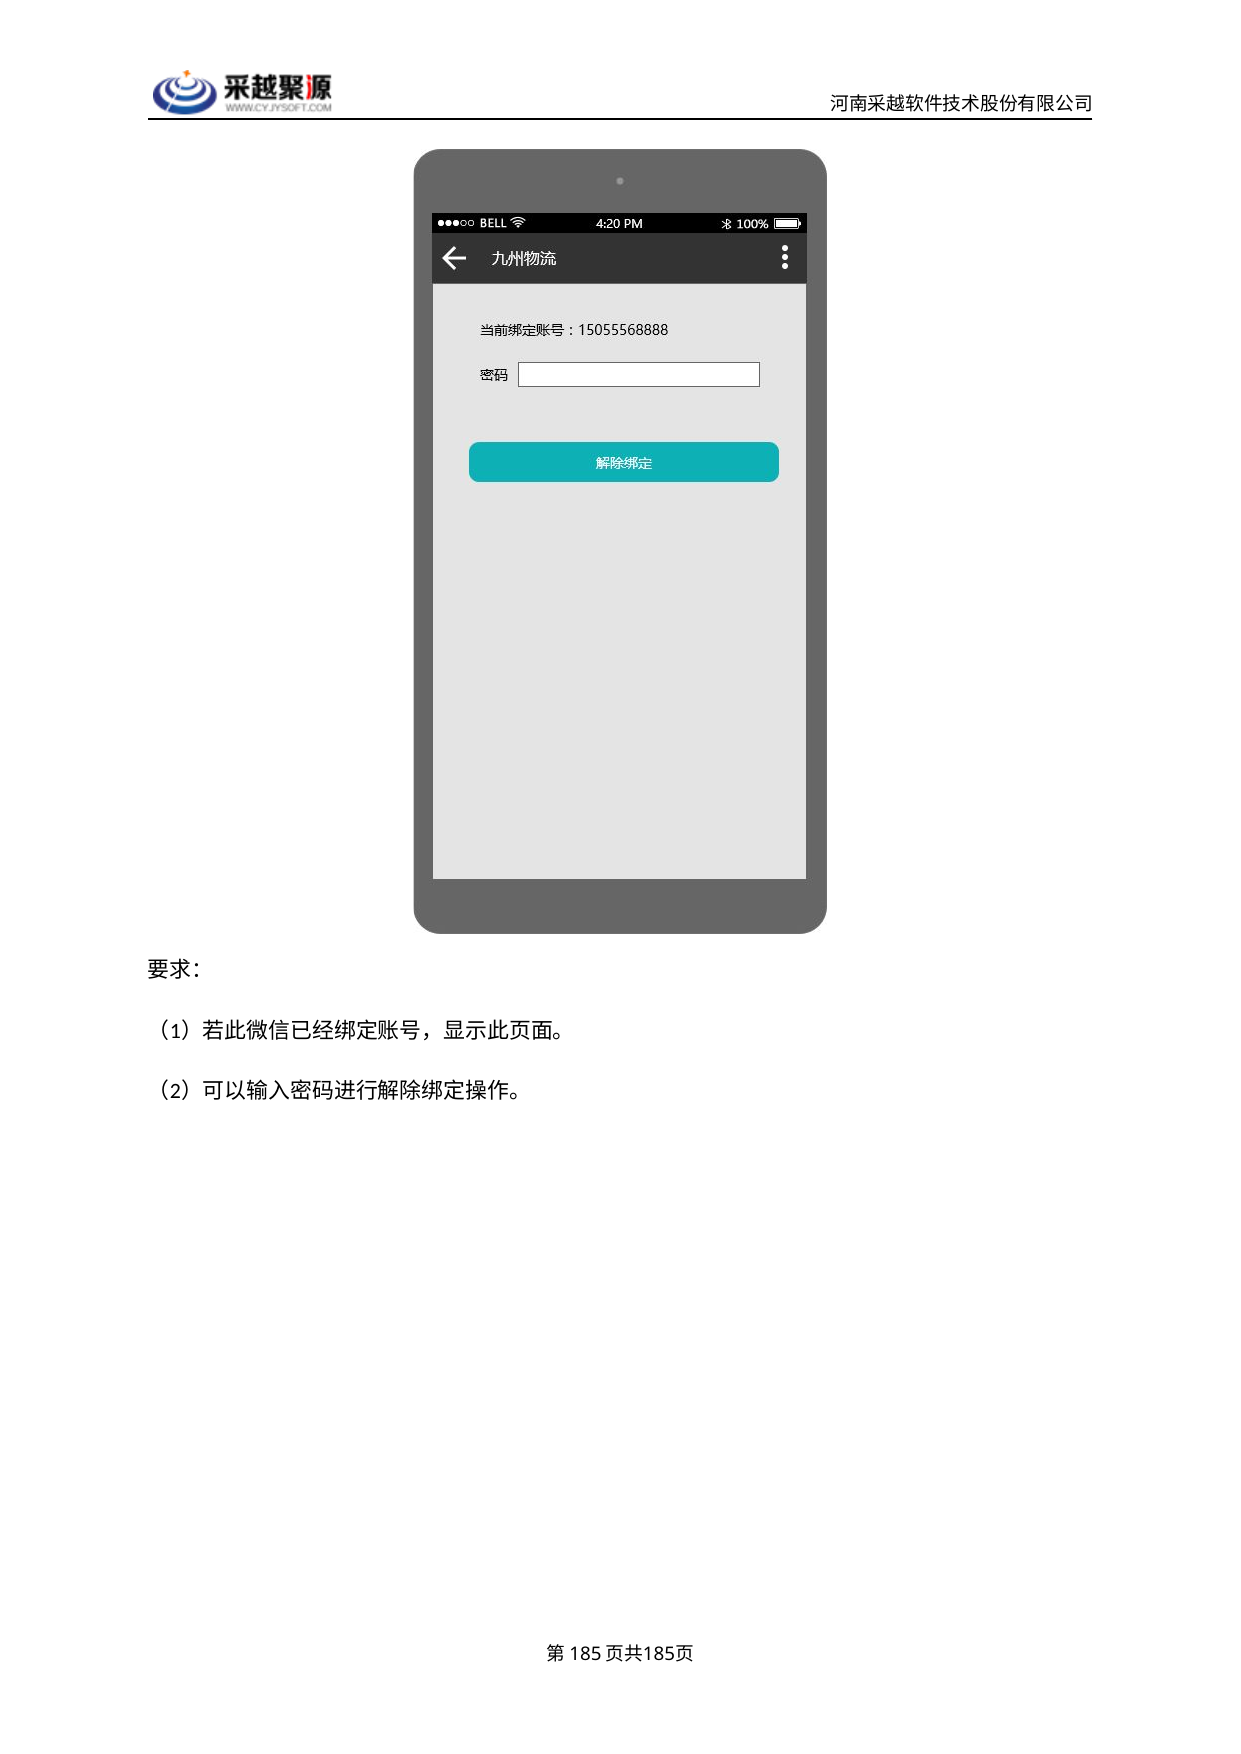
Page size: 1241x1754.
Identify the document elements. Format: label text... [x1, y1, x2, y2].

list 若此微信已经绑定账号，显示此页面。 [148, 998, 1092, 1059]
text 要求： [148, 938, 1092, 998]
picture [413, 149, 827, 934]
picture [153, 70, 333, 118]
list 可以输入密码进行解除绑定操作。 [148, 1059, 1092, 1119]
